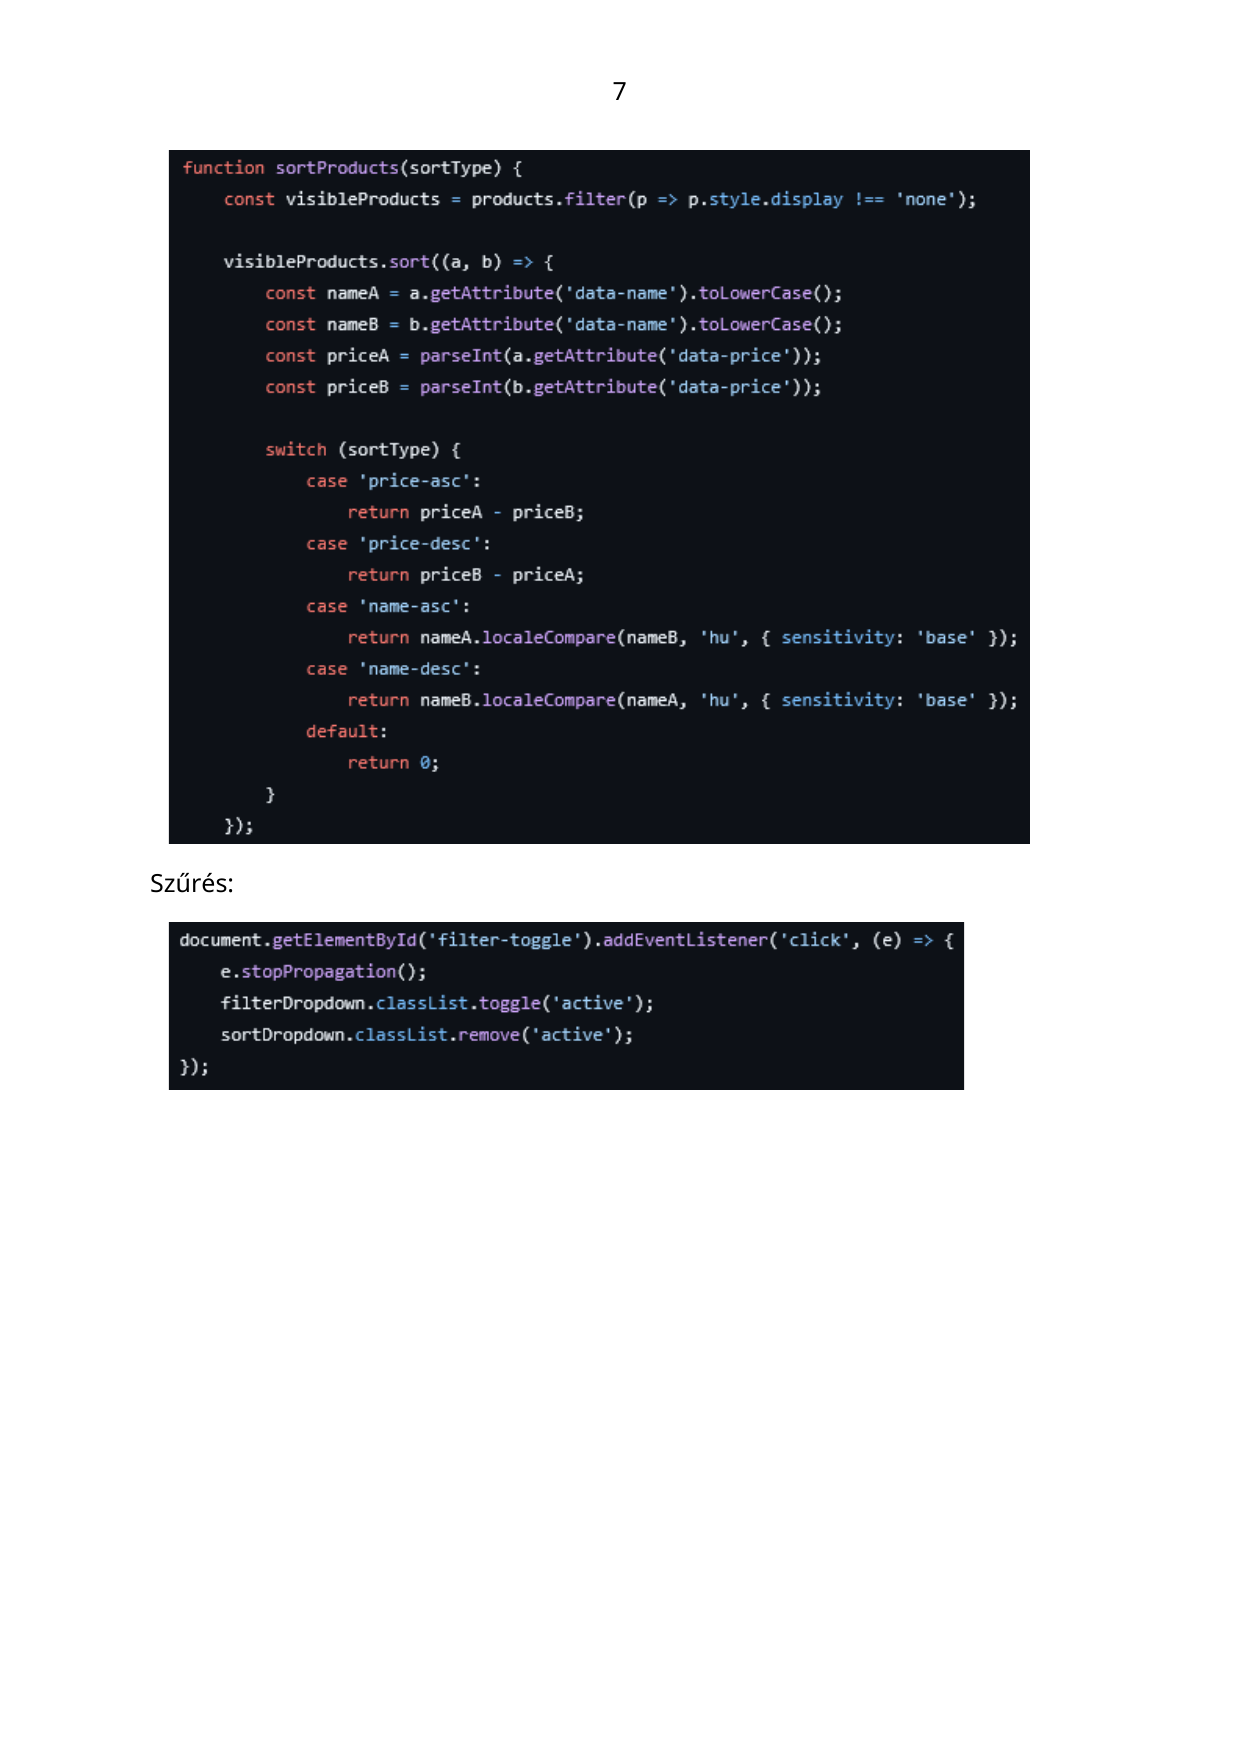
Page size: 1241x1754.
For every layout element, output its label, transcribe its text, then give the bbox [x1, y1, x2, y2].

text Szűrés: [150, 866, 1090, 900]
